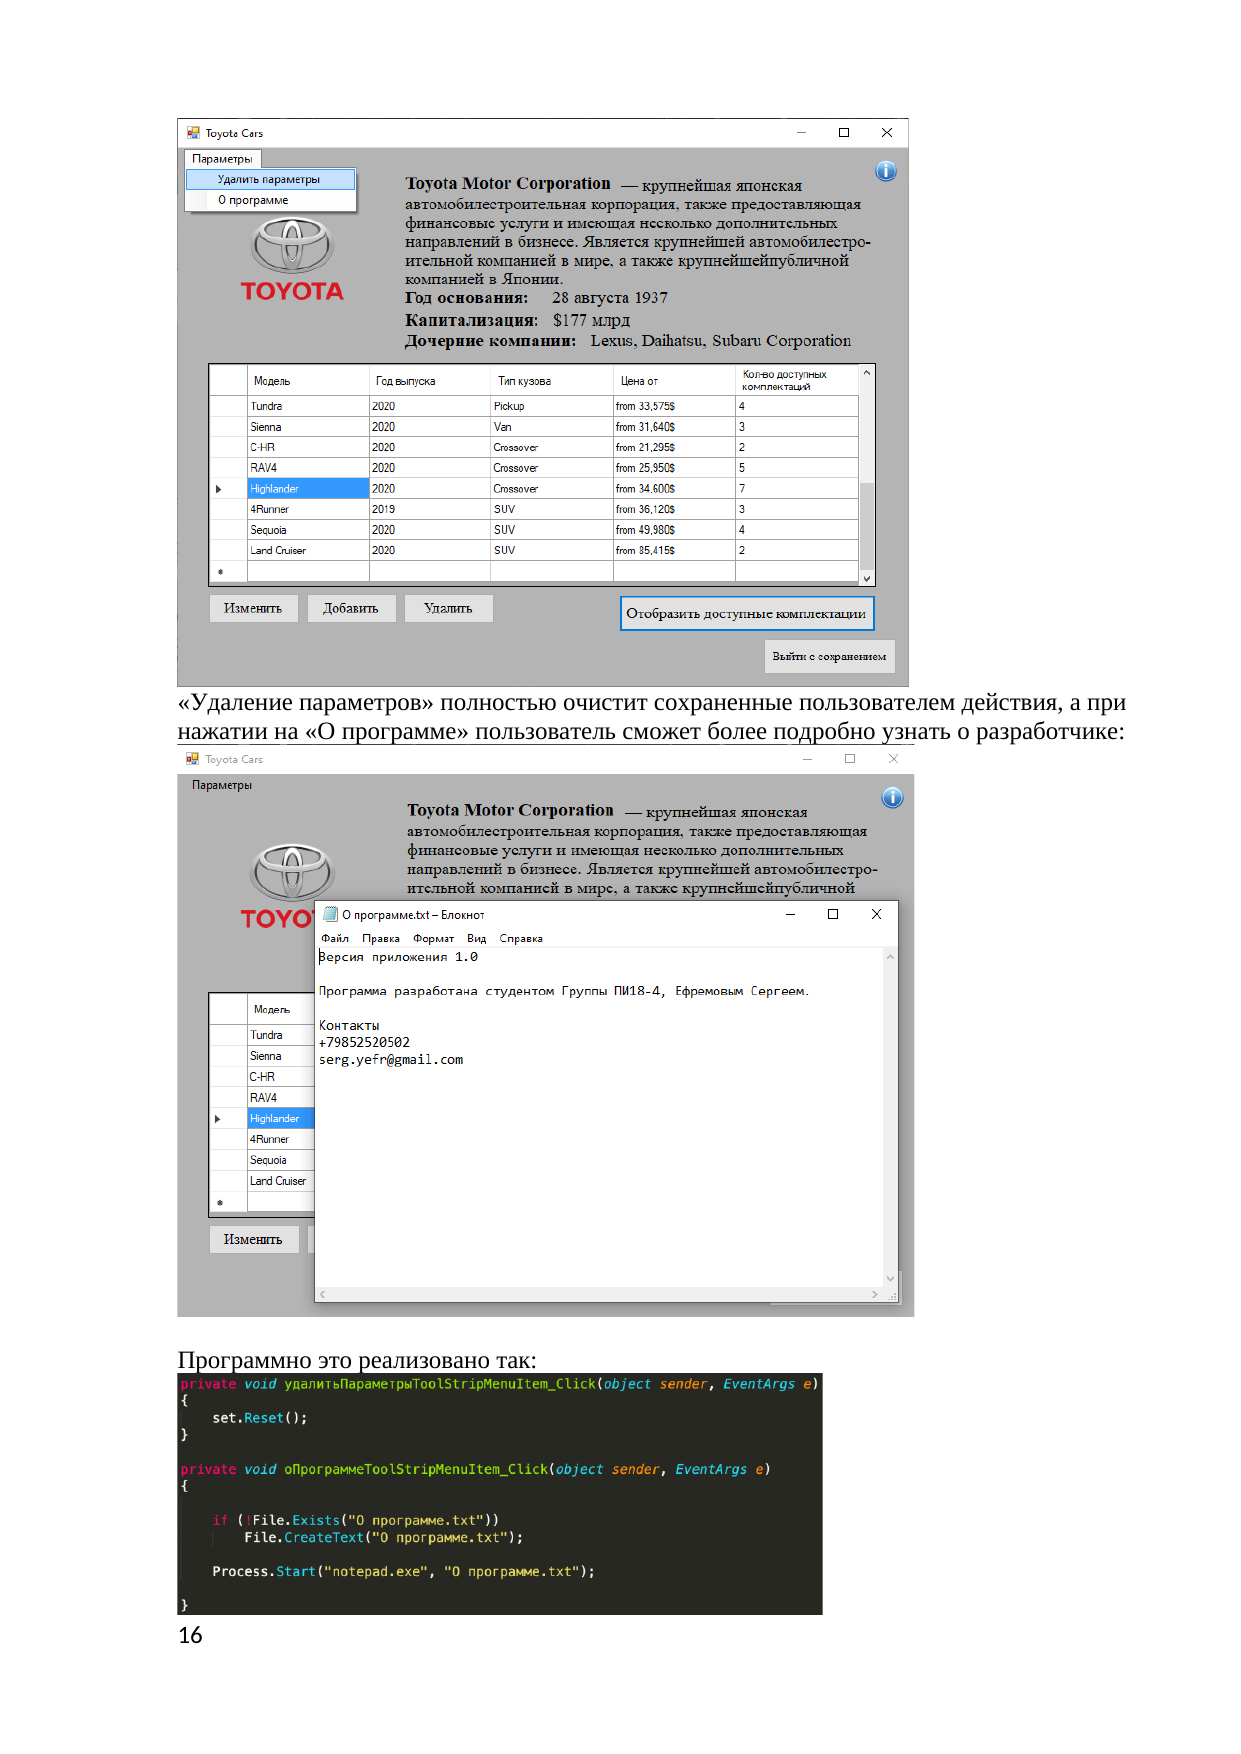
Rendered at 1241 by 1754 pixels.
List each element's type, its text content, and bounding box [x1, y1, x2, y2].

picture [177, 118, 909, 687]
picture [177, 1373, 823, 1615]
picture [177, 744, 915, 1317]
text Программно это реализовано так: [177, 1345, 1152, 1374]
text «Удаление параметров» полностью очистит сохраненные пользователем действия, а при нажатии на «О программе» пользователь сможет более подробно узнать о разработчике: [177, 687, 1152, 744]
